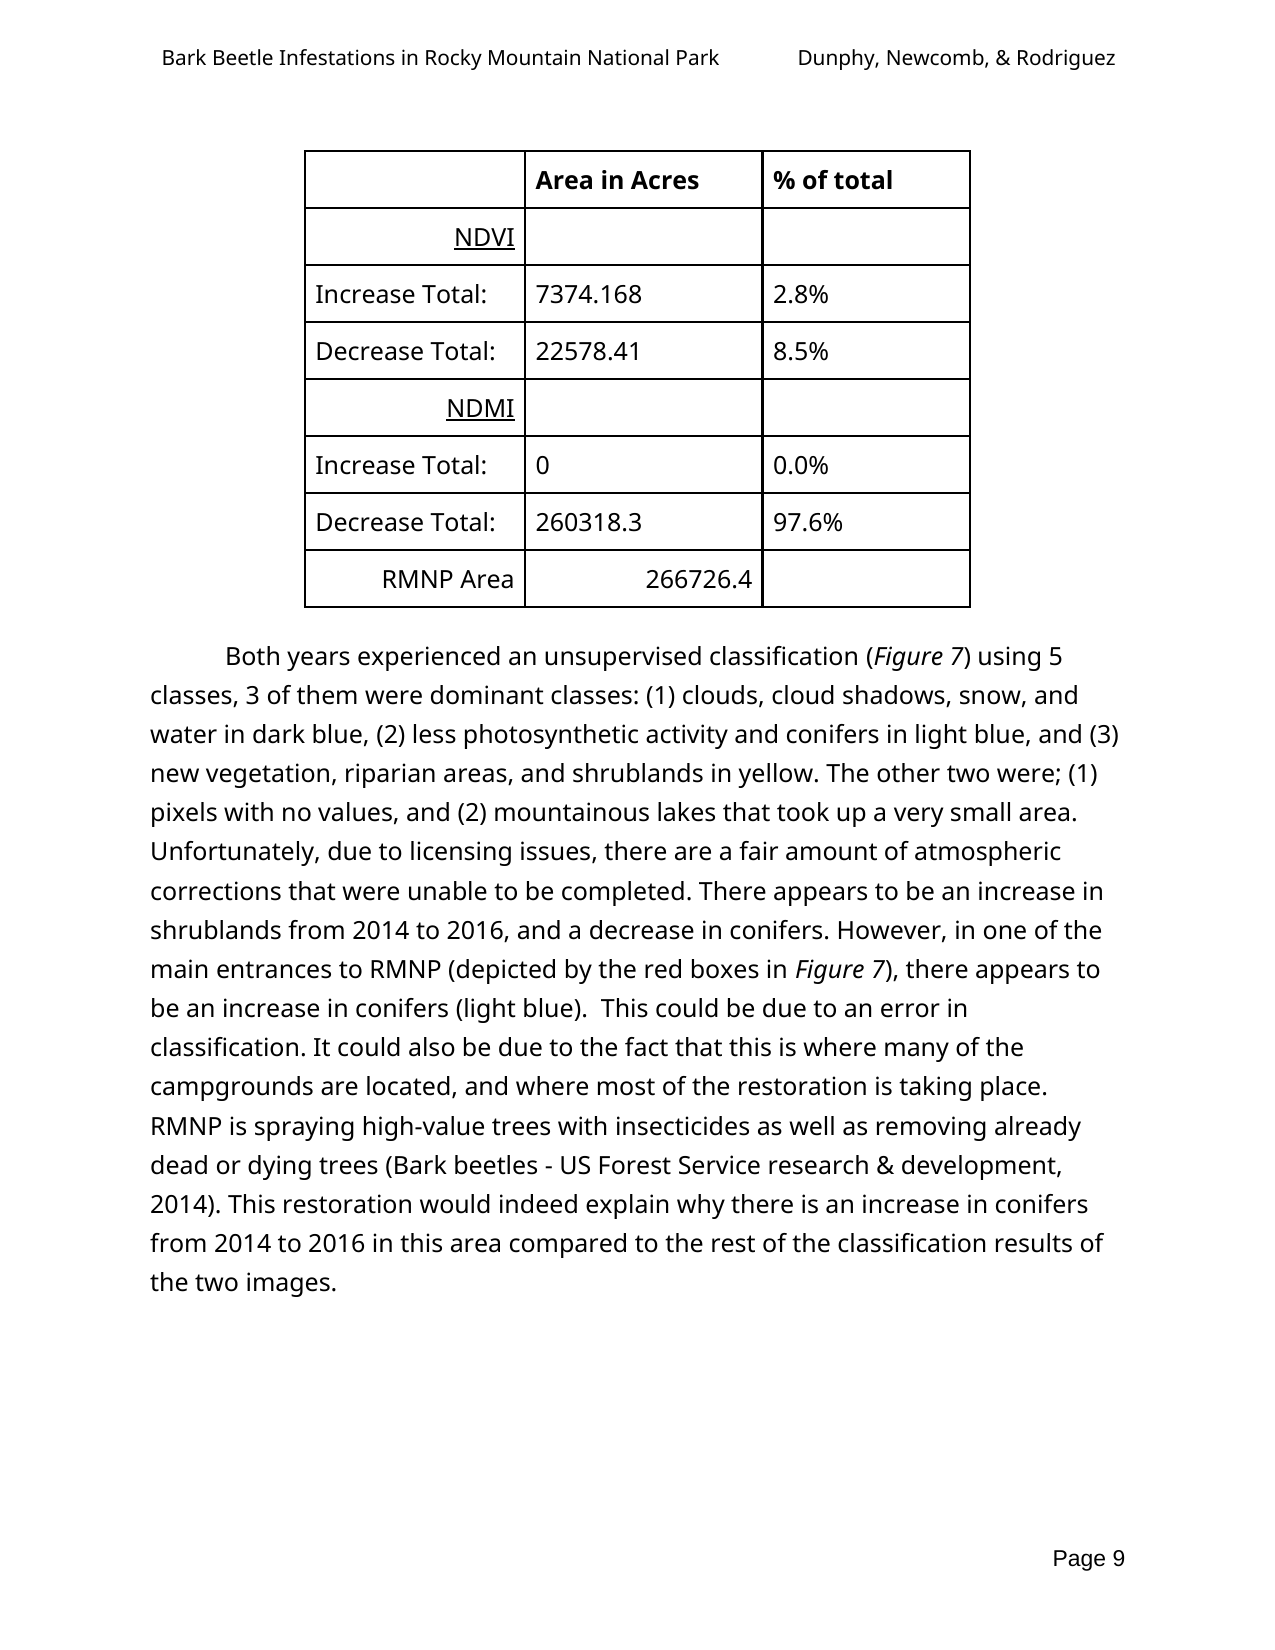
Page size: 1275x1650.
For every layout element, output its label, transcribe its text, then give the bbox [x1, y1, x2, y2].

table_cell 22578.41 [526, 323, 761, 378]
table_header Area in Acres [526, 152, 761, 207]
table_header % of total [764, 152, 969, 207]
table_cell 2.8% [764, 266, 969, 321]
table_cell Decrease Total: [306, 494, 524, 549]
table_cell 266726.4 [526, 551, 761, 606]
text Both years experienced an unsupervised classification (Figure 7) using 5 classes, 3 of them were dominant classes: (1) clouds, cloud shadows, snow, and water in dark blue, (2) less photosynthetic activity and conifers in light blue, and (3) new vegetation, riparian areas, and shrublands in yellow. The other two were; (1) pixels with no values, and (2) mountainous lakes that took up a very small area. Unfortunately, due to licensing issues, there are a fair amount of atmospheric corrections that were unable to be completed. There appears to be an increase in shrublands from 2014 to 2016, and a decrease in conifers. However, in one of the main entrances to RMNP (depicted by the red boxes in Figure 7), there appears to be an increase in conifers (light blue). This could be due to an error in classification. It could also be due to the fact that this is where many of the campgrounds are located, and where most of the restoration is taking place. RMNP is spraying high-value trees with insecticides as well as removing already dead or dying trees (Bark beetles - US Forest Service research & development, 2014). This restoration would indeed explain why there is an increase in conifers from 2014 to 2016 in this area compared to the rest of the classification results of the two images. [150, 638, 1125, 1299]
table_cell NDVI [306, 209, 524, 264]
table_cell Increase Total: [306, 266, 524, 321]
table_cell 7374.168 [526, 266, 761, 321]
table_cell Increase Total: [306, 437, 524, 492]
table_cell 260318.3 [526, 494, 761, 549]
table_header [306, 152, 524, 207]
table_cell [764, 380, 969, 435]
table_cell [526, 380, 761, 435]
table_cell 0.0% [764, 437, 969, 492]
table_cell [764, 209, 969, 264]
table_cell [526, 209, 761, 264]
table_cell 97.6% [764, 494, 969, 549]
table_cell NDMI [306, 380, 524, 435]
table_cell RMNP Area [306, 551, 524, 606]
table_cell 0 [526, 437, 761, 492]
table_cell Decrease Total: [306, 323, 524, 378]
table_cell [764, 551, 969, 606]
table_cell 8.5% [764, 323, 969, 378]
